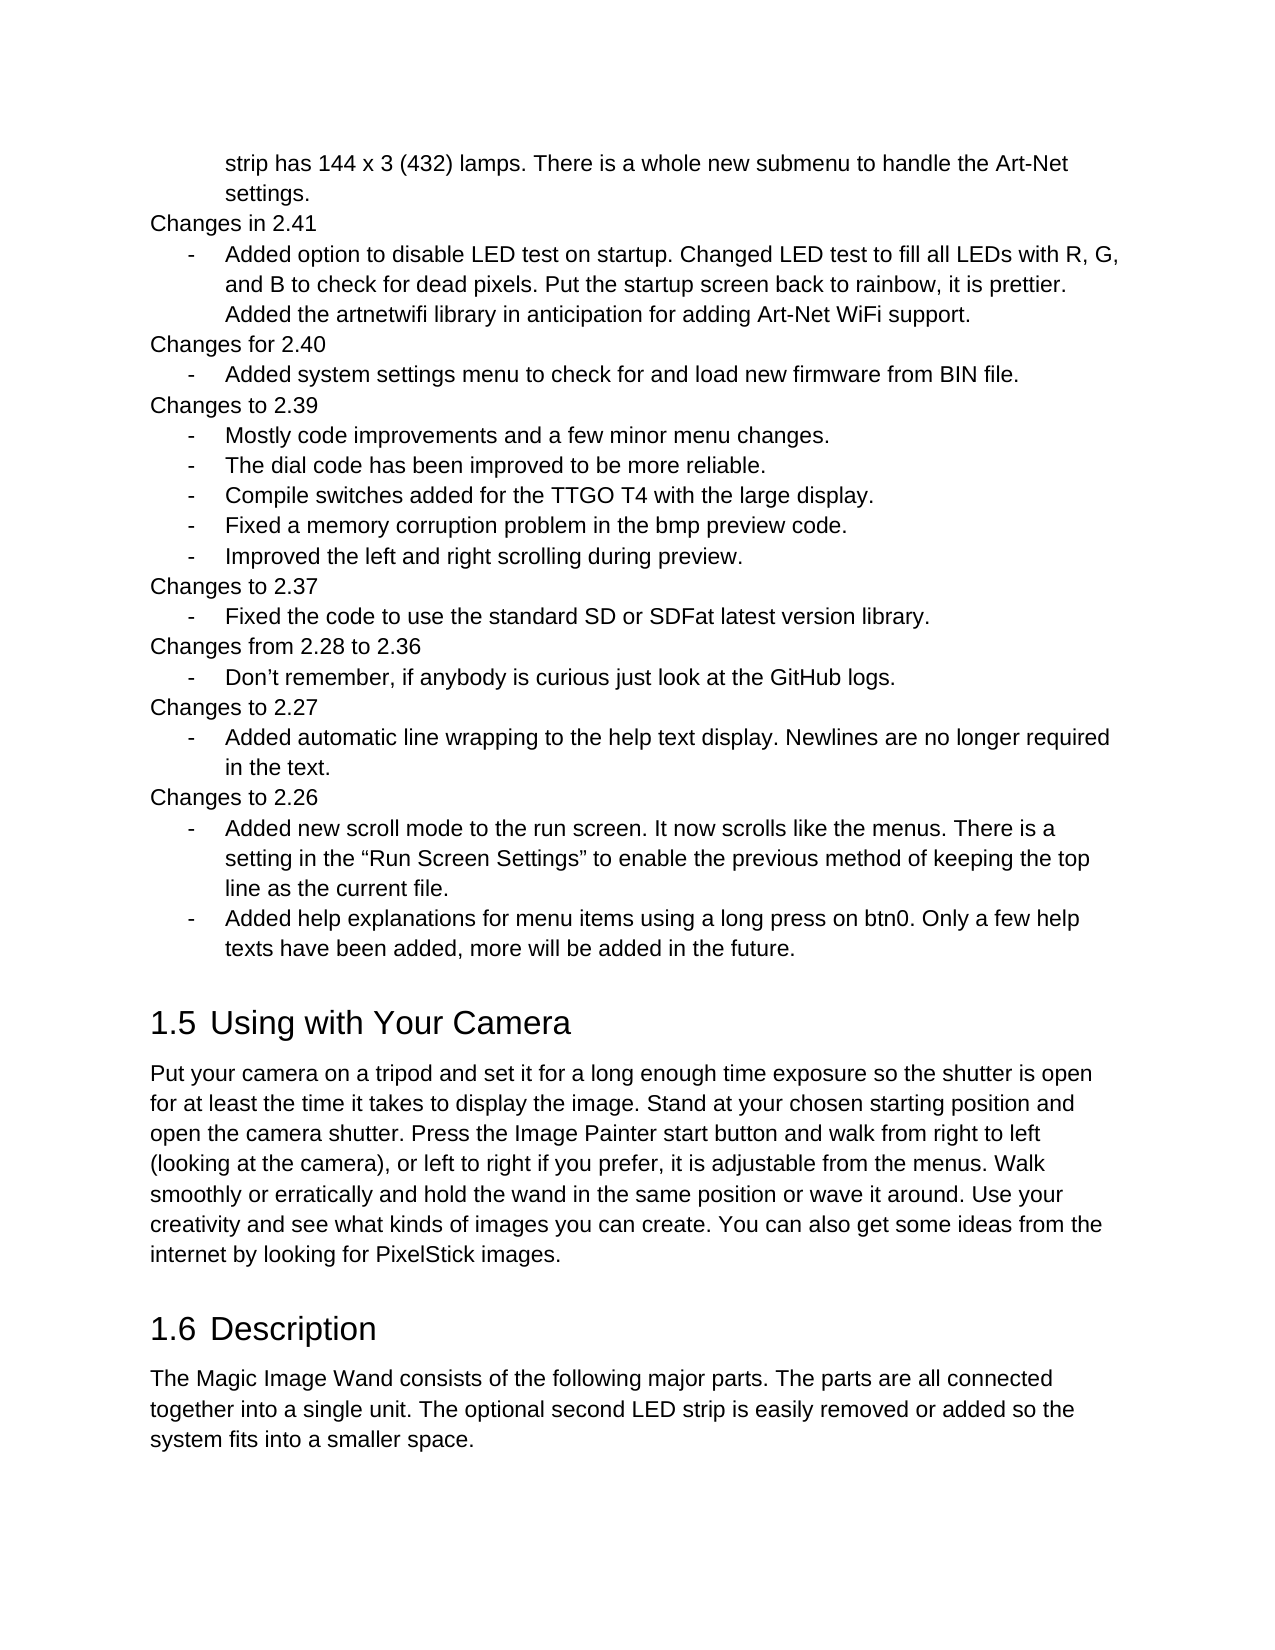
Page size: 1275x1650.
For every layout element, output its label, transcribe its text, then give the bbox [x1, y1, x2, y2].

list Fixed the code to use the standard SD or SDFat latest version library. [187, 603, 1125, 629]
text Changes for 2.40 [150, 331, 1125, 358]
list Added system settings menu to check for and load new firmware from BIN file. [187, 361, 1125, 388]
text Changes in 2.41 [150, 210, 1125, 237]
text The Magic Image Wand consists of the following major parts. The parts are all connected together into a single unit. The optional second LED strip is easily removed or added so the system fits into a smaller space. [150, 1365, 1125, 1452]
text Changes from 2.28 to 2.36 [150, 633, 1125, 660]
subtitle Using with Your Camera [150, 1003, 1125, 1042]
list Compile switches added for the TTGO T4 with the large display. [187, 482, 1125, 509]
list Added help explanations for menu items using a long press on btn0. Only a few help texts have been added, more will be added in the future. [187, 905, 1125, 962]
list Added option to disable LED test on startup. Changed LED test to fill all LEDs with R, G, and B to check for dead pixels. Put the startup screen back to rainbow, it is prettier. Added the artnetwifi library in anticipation for adding Art-Net WiFi support. [187, 241, 1125, 327]
list Added automatic line wrapping to the help text display. Newlines are no longer required in the text. [187, 724, 1125, 781]
text Put your camera on a tripod and set it for a long enough time exposure so the shutter is open for at least the time it takes to display the image. Stand at your chosen starting position and open the camera shutter. Press the Image Painter start button and walk from right to left (looking at the camera), or left to right if you prefer, it is adjustable from the menus. Walk smoothly or erratically and hold the wand in the same position or wave it around. Use your creativity and see what kinds of images you can create. You can also get some ideas from the internet by looking for PixelStick images. [150, 1060, 1125, 1267]
list Added new scroll mode to the run screen. It now scrolls like the menus. There is a setting in the “Run Screen Settings” to enable the previous method of keeping the top line as the current file. [187, 814, 1125, 901]
list Mostly code improvements and a few minor menu changes. [187, 422, 1125, 448]
list Improved the left and right scrolling during preview. [187, 543, 1125, 569]
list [187, 150, 1125, 207]
text Changes to 2.26 [150, 784, 1125, 811]
list Don’t remember, if anybody is curious just look at the GitHub logs. [187, 663, 1125, 690]
list The dial code has been improved to be more reliable. [187, 452, 1125, 478]
text Changes to 2.37 [150, 573, 1125, 599]
text Changes to 2.27 [150, 694, 1125, 720]
subtitle Description [150, 1309, 1125, 1347]
list Fixed a memory corruption problem in the bmp preview code. [187, 512, 1125, 539]
text Changes to 2.39 [150, 392, 1125, 418]
